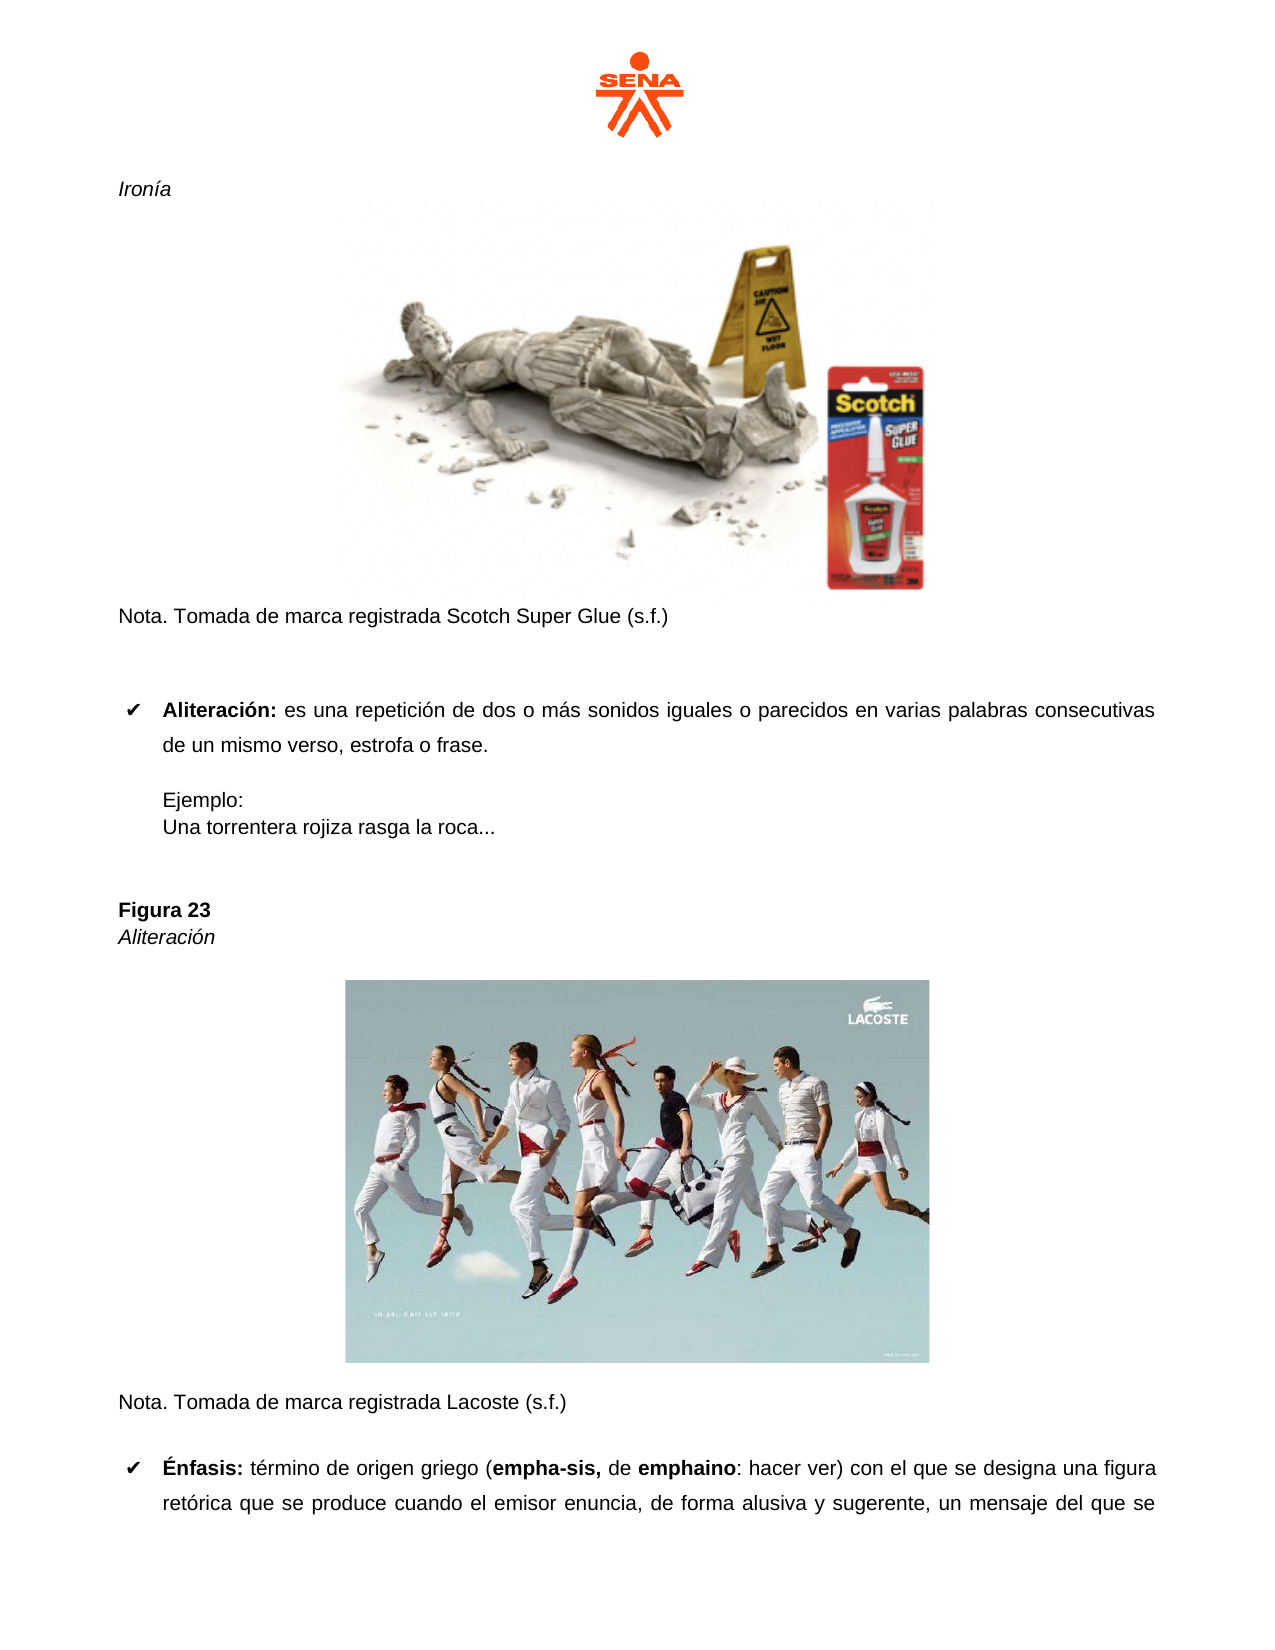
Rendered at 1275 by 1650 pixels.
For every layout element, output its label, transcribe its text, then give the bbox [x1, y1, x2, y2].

list Aliteración: es una repetición de dos o más sonidos iguales o parecidos en varias palabras consecutivas de un mismo verso, estrofa o frase. [125, 686, 1157, 756]
text Ejemplo: [162, 787, 1157, 811]
text Una torrentera rojiza rasga la roca... [162, 815, 1157, 839]
text Figura 23 [118, 897, 1157, 921]
picture [345, 980, 930, 1363]
text Nota. Tomada de marca registrada Lacoste (s.f.) [118, 1390, 1157, 1414]
text Nota. Tomada de marca registrada Scotch Super Glue (s.f.) [118, 604, 1157, 628]
picture [585, 48, 690, 142]
text Aliteración [118, 925, 1157, 949]
text Ironía [118, 177, 1157, 201]
picture [337, 204, 938, 604]
